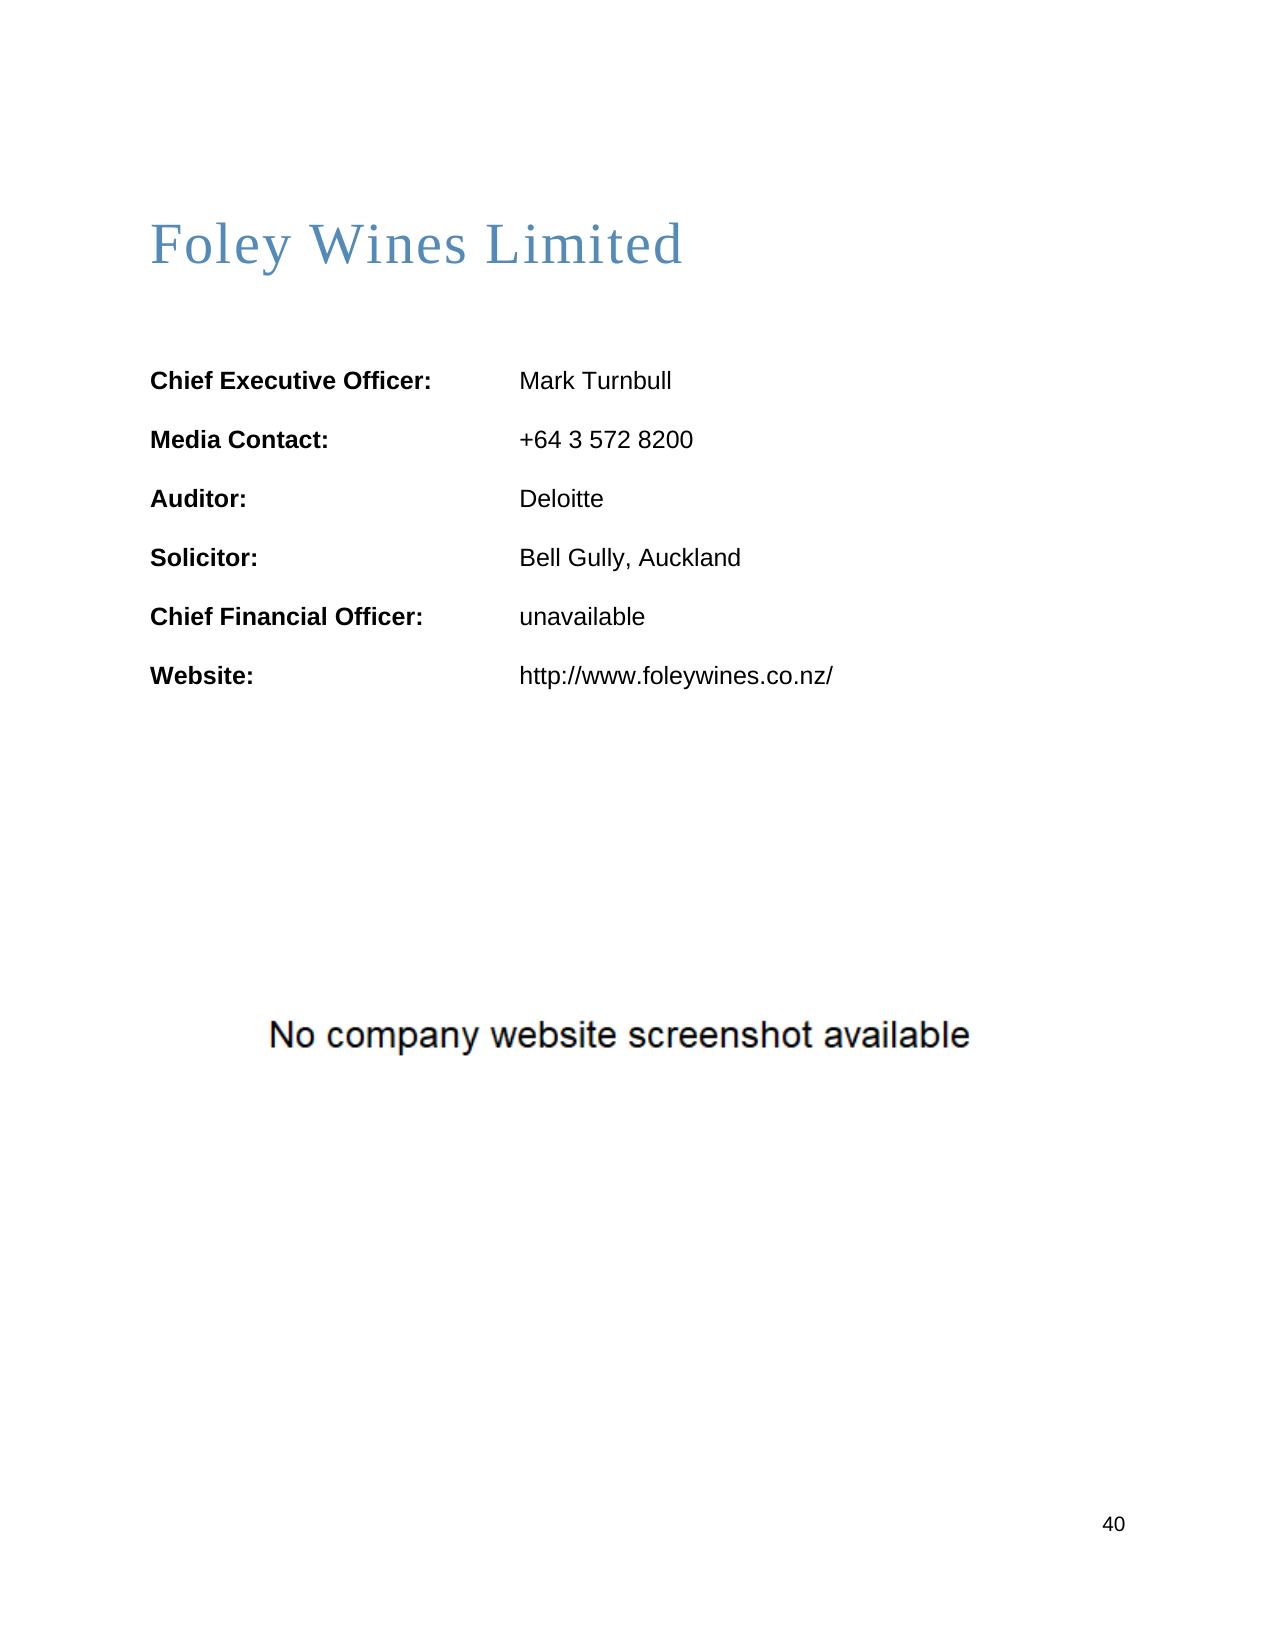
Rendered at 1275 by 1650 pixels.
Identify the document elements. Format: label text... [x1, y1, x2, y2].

table_cell Deloitte [508, 477, 1113, 536]
table_cell +64 3 572 8200 [508, 418, 1113, 477]
table_cell unavailable [508, 595, 1113, 654]
table_cell Website: [139, 654, 508, 713]
table_cell Bell Gully, Auckland [508, 536, 1113, 595]
table_cell Solicitor: [139, 536, 508, 595]
table_cell Chief Financial Officer: [139, 595, 508, 654]
table_cell Auditor: [139, 477, 508, 536]
table_cell http://www.foleywines.co.nz/ [508, 654, 1113, 713]
picture [150, 785, 1091, 1284]
table_header Chief Executive Officer: [139, 359, 508, 418]
subtitle Foley Wines Limited [150, 209, 1125, 276]
table_header Mark Turnbull [508, 359, 1113, 418]
table_cell Media Contact: [139, 418, 508, 477]
